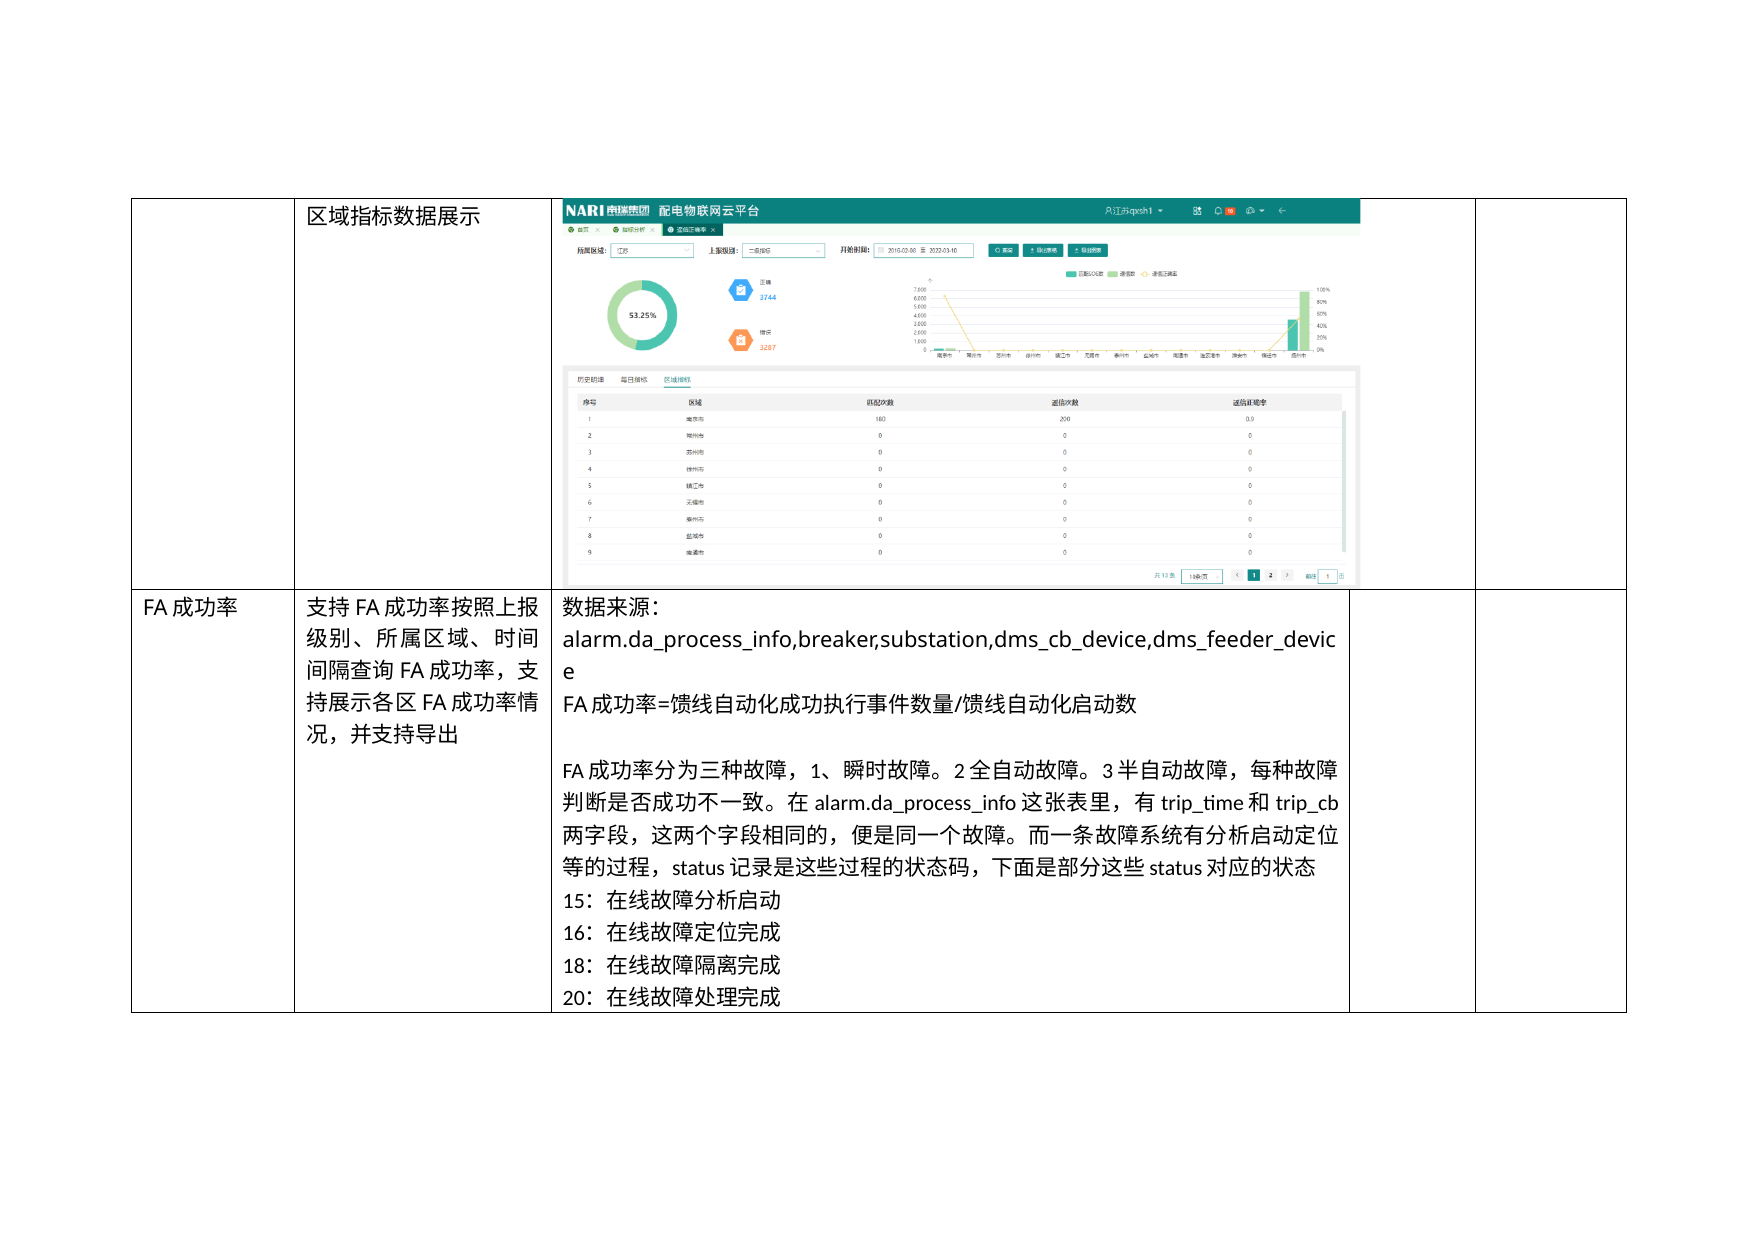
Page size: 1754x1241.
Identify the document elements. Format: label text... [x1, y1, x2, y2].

table_cell [552, 199, 562, 589]
table_cell [1350, 590, 1475, 1012]
table_cell [1476, 199, 1626, 589]
picture [562, 198, 1361, 589]
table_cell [552, 590, 1349, 1012]
table_cell 区域指标数据展示 [295, 199, 551, 589]
table_cell [1476, 590, 1626, 1012]
table_cell FA成功率 [132, 590, 294, 1012]
table_cell [1361, 199, 1475, 589]
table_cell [295, 590, 551, 1012]
table_cell [132, 199, 294, 589]
